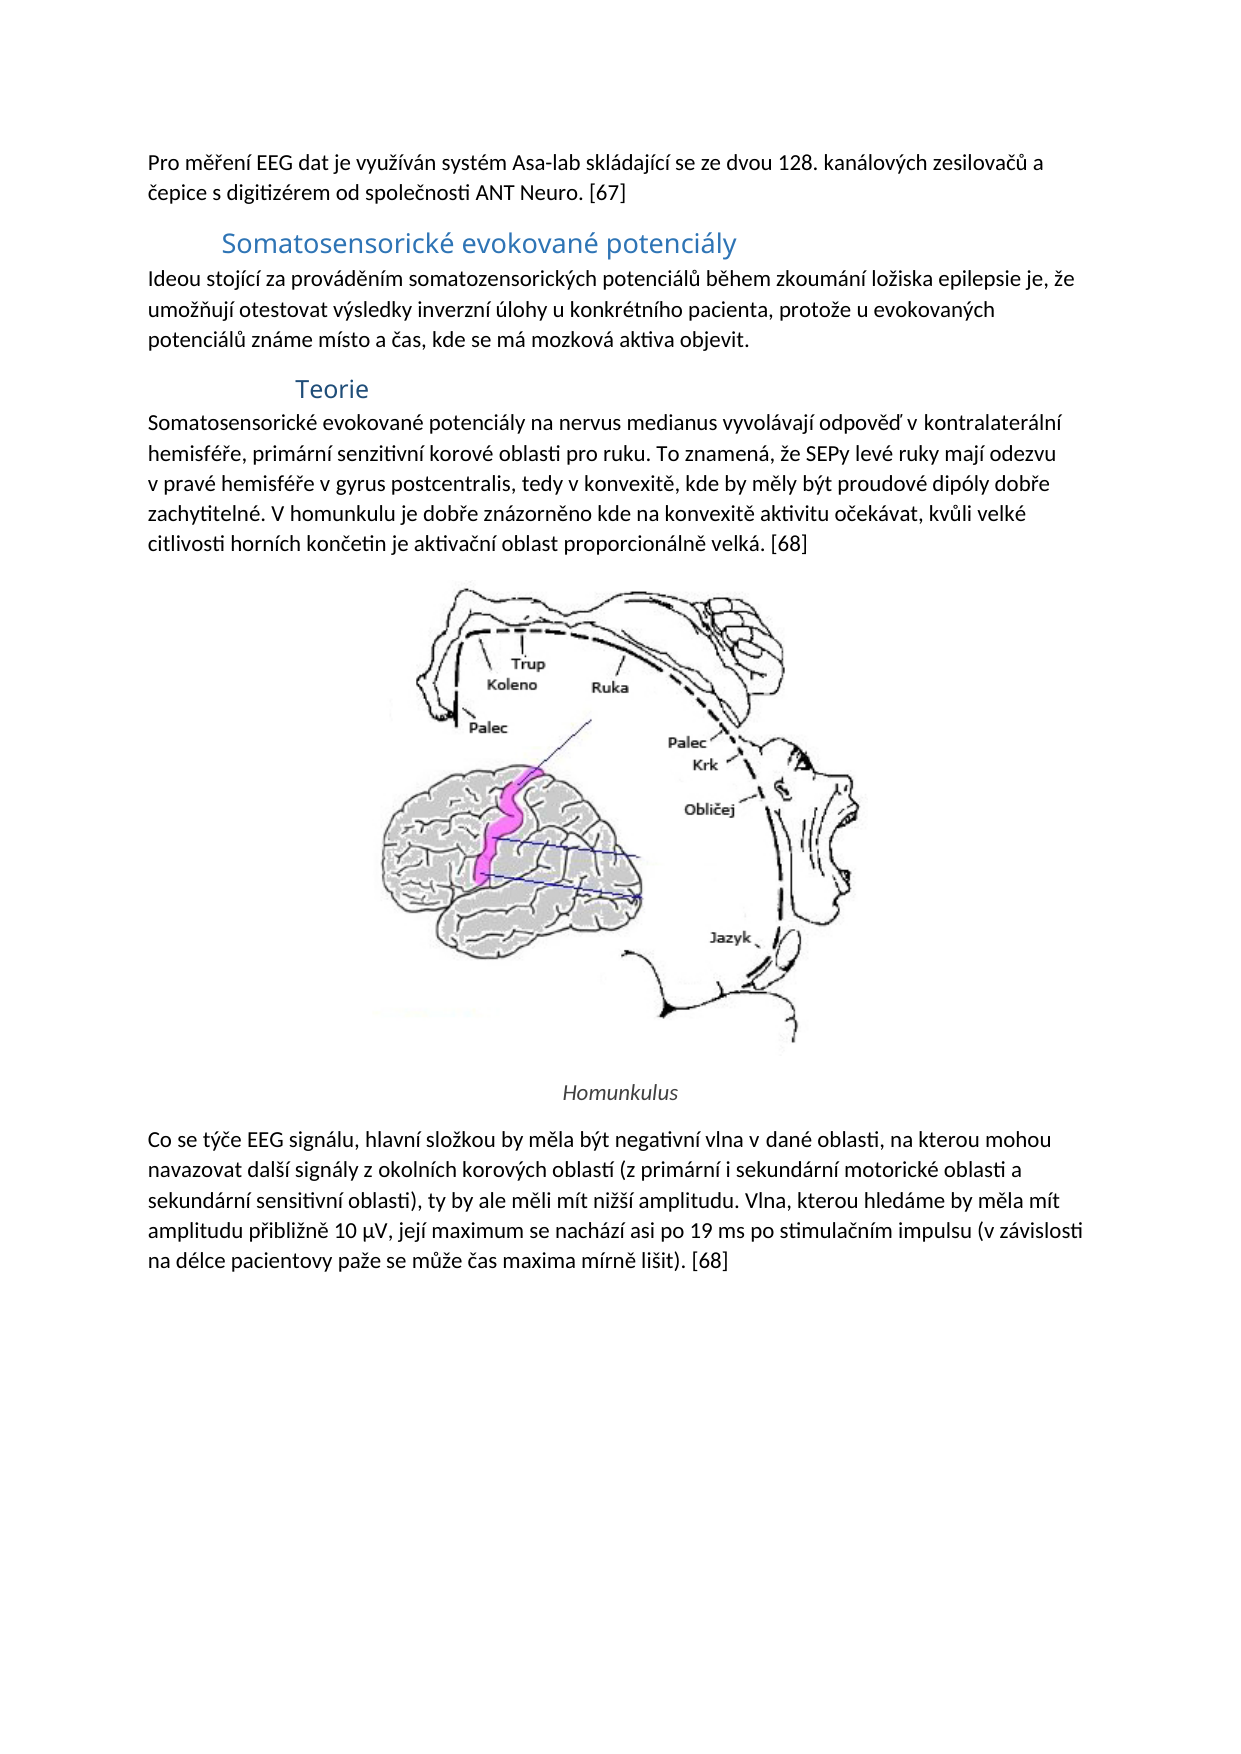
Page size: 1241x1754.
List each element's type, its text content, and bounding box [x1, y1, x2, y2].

text Co se týče EEG signálu, hlavní složkou by měla být negativní vlna v dané oblasti, na kterou mohou navazovat další signály z okolních korových oblastí (z primární i sekundární motorické oblasti a sekundární sensitivní oblasti), ty by ale měli mít nižší amplitudu. Vlna, kterou hledáme by měla mít amplitudu přibližně 10 µV, její maximum se nachází asi po 19 ms po stimulačním impulsu (v závislosti na délce pacientovy paže se může čas maxima mírně lišit). [68] [148, 1125, 1093, 1274]
text Somatosensorické evokované potenciály na nervus medianus vyvolávají odpověď v kontralaterální hemisféře, primární senzitivní korové oblasti pro ruku. To znamená, že SEPy levé ruky mají odezvu v pravé hemisféře v gyrus postcentralis, tedy v konvexitě, kde by měly být proudové dipóly dobře zachytitelné. V homunkulu je dobře znázorněno kde na konvexitě aktivitu očekávat, kvůli velké citlivosti horních končetin je aktivační oblast proporcionálně velká. [68] [148, 408, 1093, 557]
text Pro měření EEG dat je využíván systém Asa-lab skládající se ze dvou 128. kanálových zesilovačů a čepice s digitizérem od společnosti ANT Neuro. [67] [148, 148, 1093, 206]
text Homunkulus [238, 1078, 1003, 1107]
subtitle Somatosensorické evokované potenciály [221, 225, 1093, 262]
subtitle Teorie [295, 372, 1093, 406]
text Ideou stojící za prováděním somatozensorických potenciálů během zkoumání ložiska epilepsie je, že umožňují otestovat výsledky inverzní úlohy u konkrétního pacienta, protože u evokovaných potenciálů známe místo a čas, kde se má mozková aktiva objevit. [148, 264, 1093, 353]
picture [372, 580, 868, 1056]
